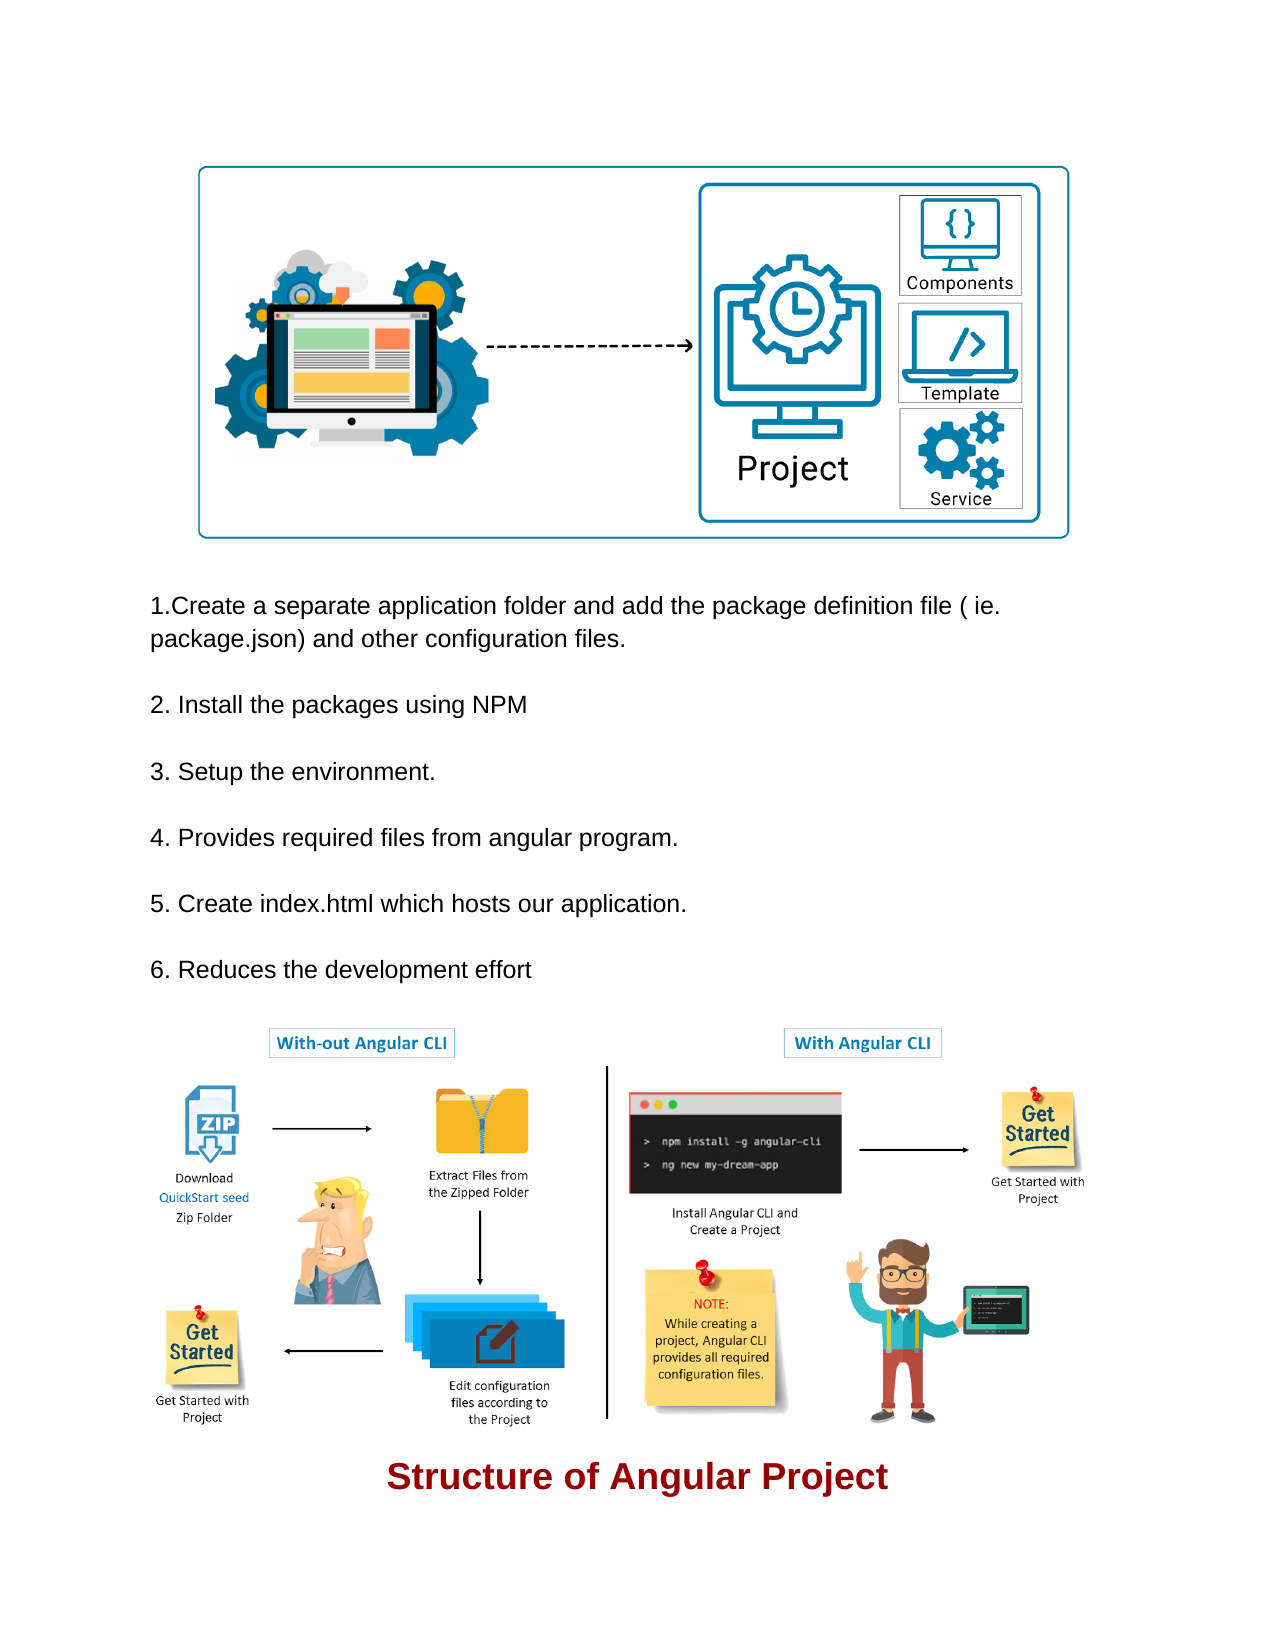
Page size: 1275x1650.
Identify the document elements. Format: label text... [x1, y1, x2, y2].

text 6. Reduces the development effort [150, 922, 1125, 983]
text 4. Provides required files from angular program. [150, 789, 1125, 851]
picture [150, 1020, 1091, 1450]
text Structure of Angular Project [150, 1454, 1125, 1497]
picture [150, 150, 1091, 588]
text 1.Create a separate application folder and add the package definition file ( ie. package.json) and other configuration files. [150, 591, 1125, 653]
text 5. Create index.html which hosts our application. [150, 856, 1125, 917]
text 3. Setup the environment. [150, 723, 1125, 785]
text 2. Install the packages using NPM [150, 657, 1125, 719]
